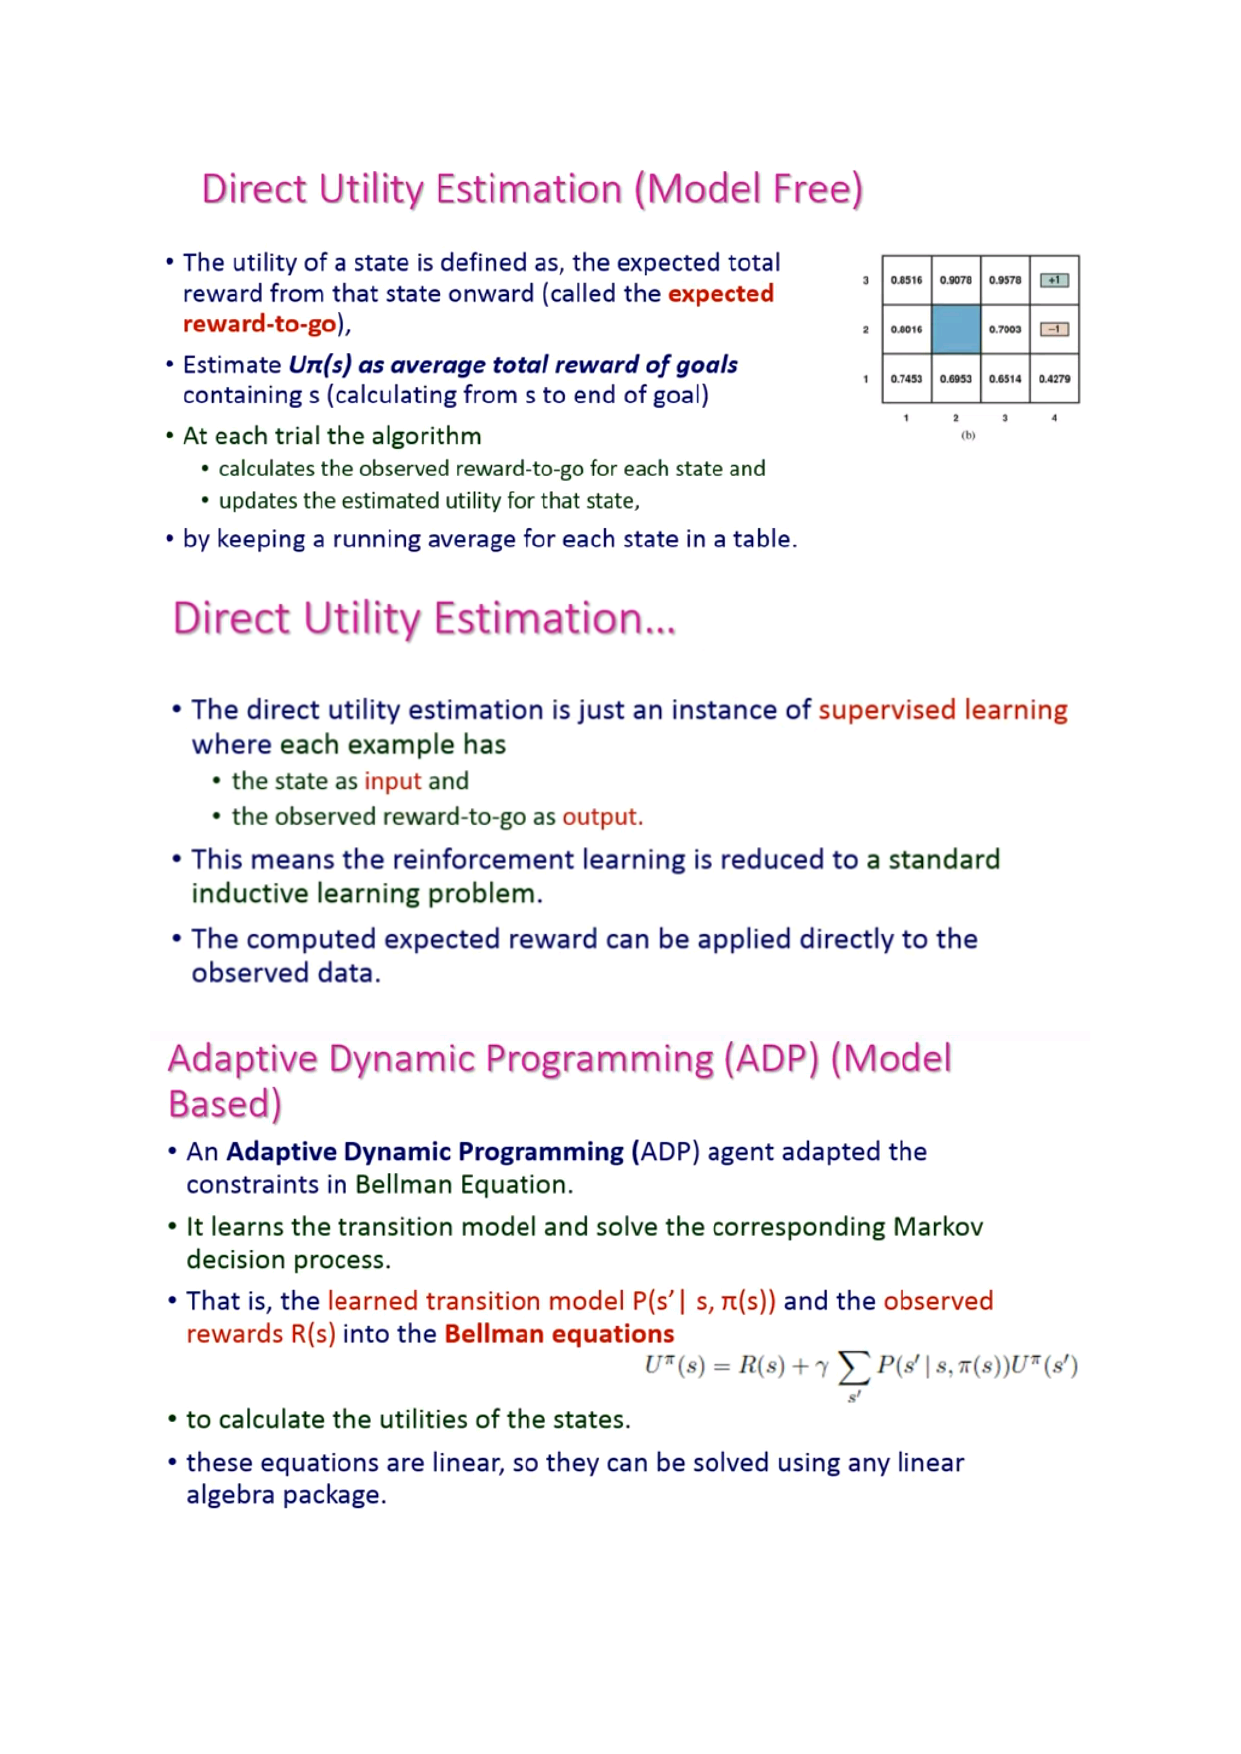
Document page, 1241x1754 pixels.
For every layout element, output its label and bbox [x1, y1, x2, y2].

picture [150, 585, 1091, 1027]
picture [150, 150, 1091, 582]
picture [150, 1031, 1091, 1530]
